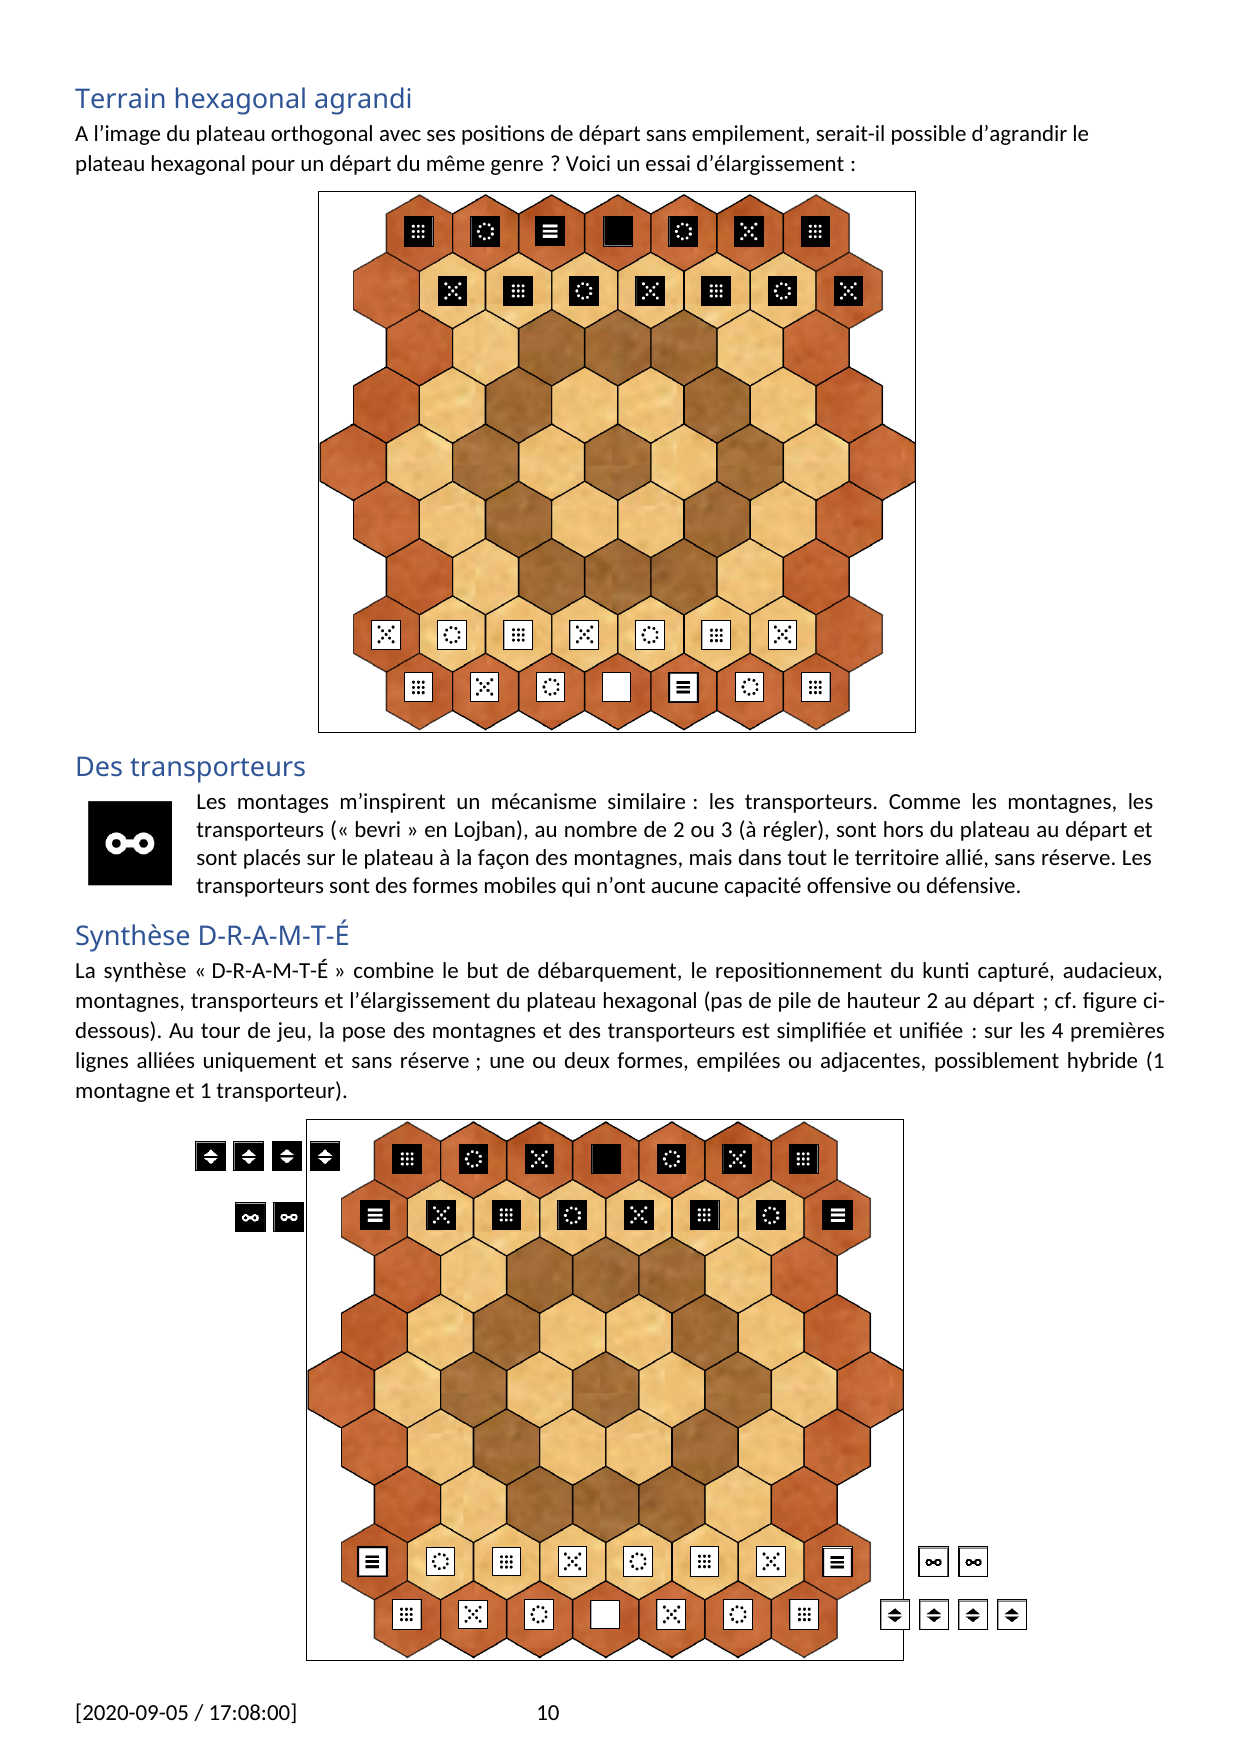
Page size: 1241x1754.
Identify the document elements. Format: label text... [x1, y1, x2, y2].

text La synthèse « D-R-A-M-T-É » combine le but de débarquement, le repositionnement du kunti capturé, audacieux, montagnes, transporteurs et l’élargissement du plateau hexagonal (pas de pile de hauteur 2 au départ ; cf. figure ci-dessous). Au tour de jeu, la pose des montagnes et des transporteurs est simplifiée et unifiée : sur les 4 premières lignes alliées uniquement et sans réserve ; une ou deux formes, empilées ou adjacentes, possiblement hybride (1 montagne et 1 transporteur). [75, 956, 1165, 1104]
subtitle Terrain hexagonal agrandi [75, 79, 1165, 116]
picture [236, 1203, 265, 1231]
text A l’image du plateau orthogonal avec ses positions de départ sans empilement, serait-il possible d’agrandir le plateau hexagonal pour un départ du même genre ? Voici un essai d’élargissement : [75, 119, 1165, 177]
table_header Les montages m’inspirent un mécanisme similaire : les transporteurs. Comme les montagnes, les transporteurs (« bevri » en Lojban), au nombre de 2 ou 3 (à régler), sont hors du plateau au départ et sont placés sur le plateau à la façon des montagnes, mais dans tout le territoire allié, sans réserve. Les transporteurs sont des formes mobiles qui n’ont aucune capacité offensive ou défensive. [185, 787, 1165, 912]
picture [881, 1600, 909, 1629]
picture [959, 1600, 987, 1629]
subtitle Des transporteurs [75, 747, 1165, 784]
subtitle Synthèse D-R-A-M-T-É [75, 916, 1165, 953]
picture [274, 1203, 303, 1231]
picture [234, 1142, 263, 1170]
picture [273, 1142, 301, 1170]
picture [920, 1600, 948, 1629]
picture [959, 1547, 987, 1576]
picture [919, 1547, 948, 1576]
picture [86, 800, 173, 887]
picture [319, 192, 915, 732]
picture [196, 1142, 225, 1170]
picture [307, 1120, 903, 1660]
picture [998, 1600, 1026, 1629]
table_header [75, 787, 185, 912]
